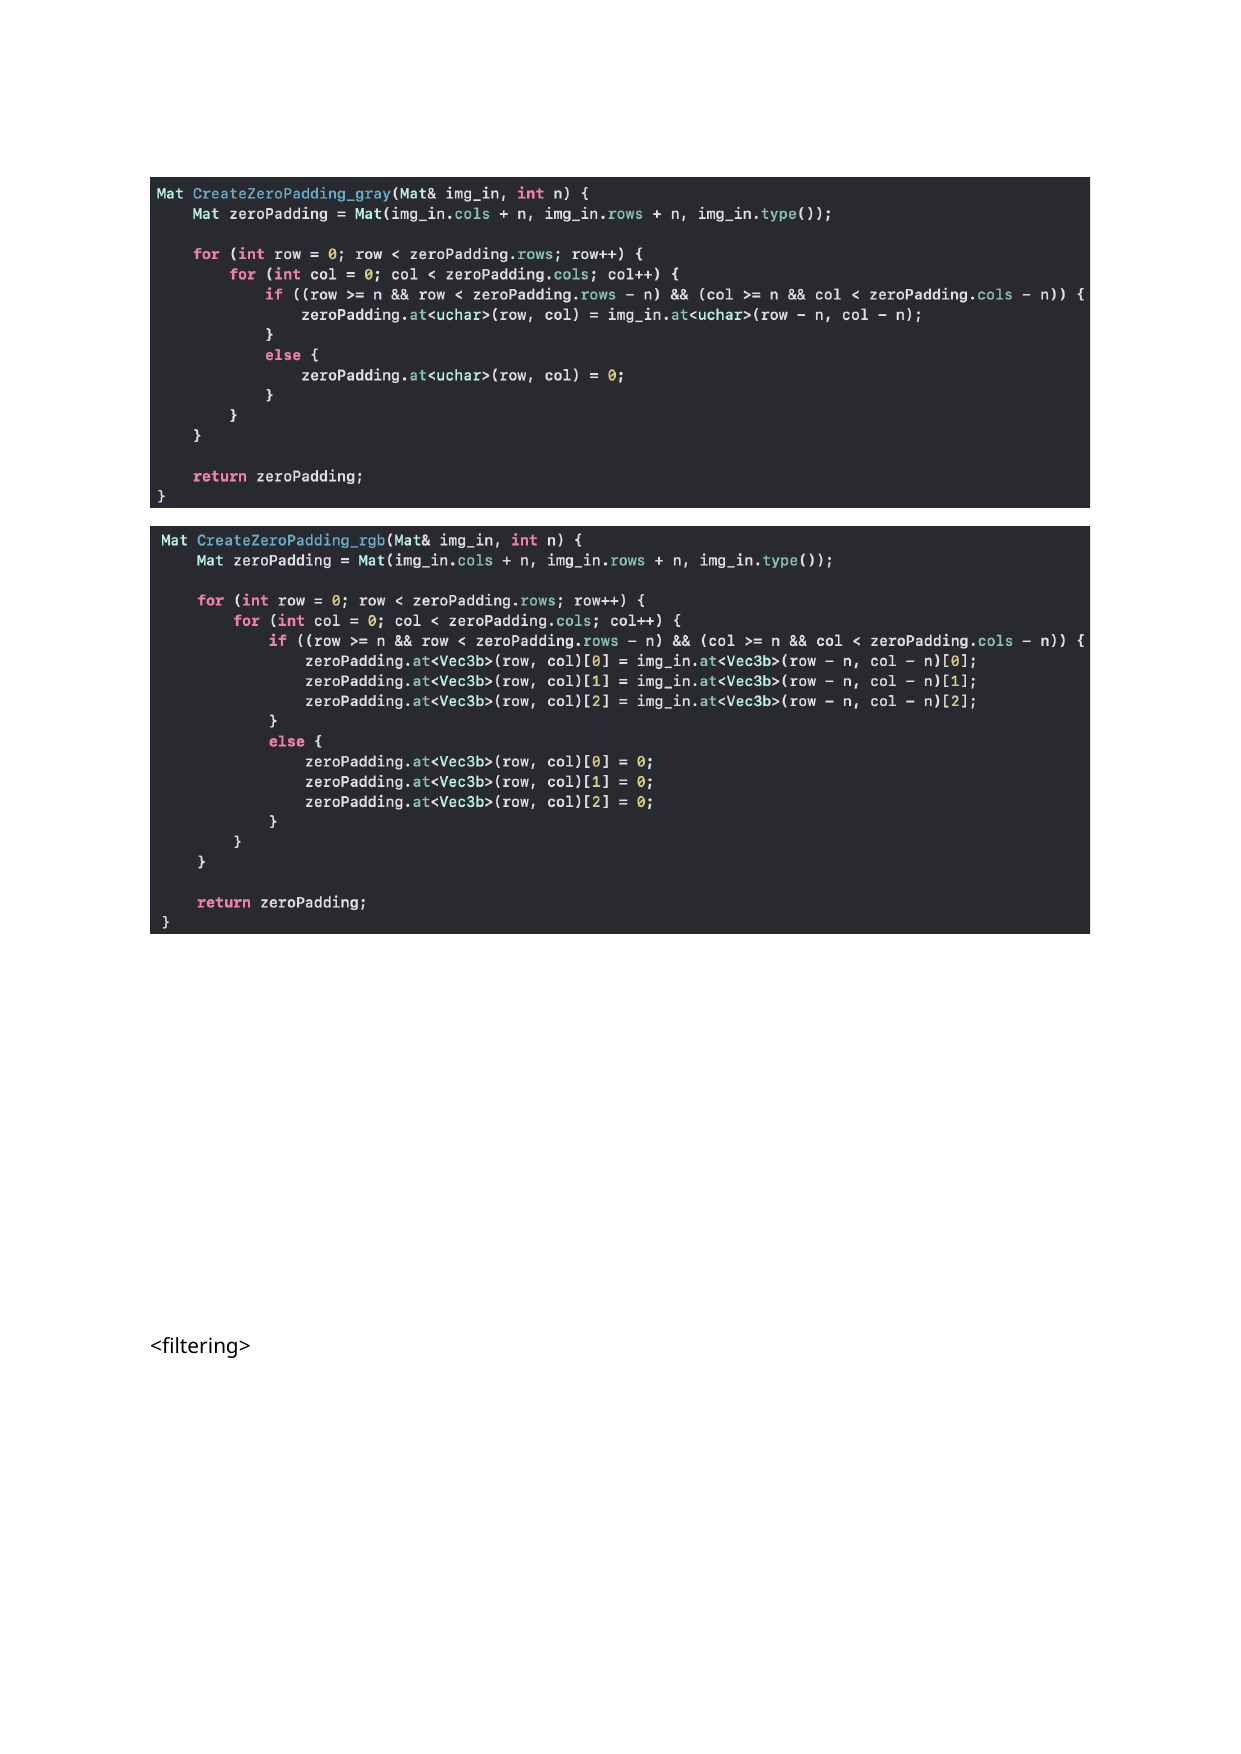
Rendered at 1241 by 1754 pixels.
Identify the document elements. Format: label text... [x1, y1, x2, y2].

picture [150, 526, 1091, 934]
text <filtering> [150, 1331, 1090, 1359]
picture [150, 177, 1091, 508]
